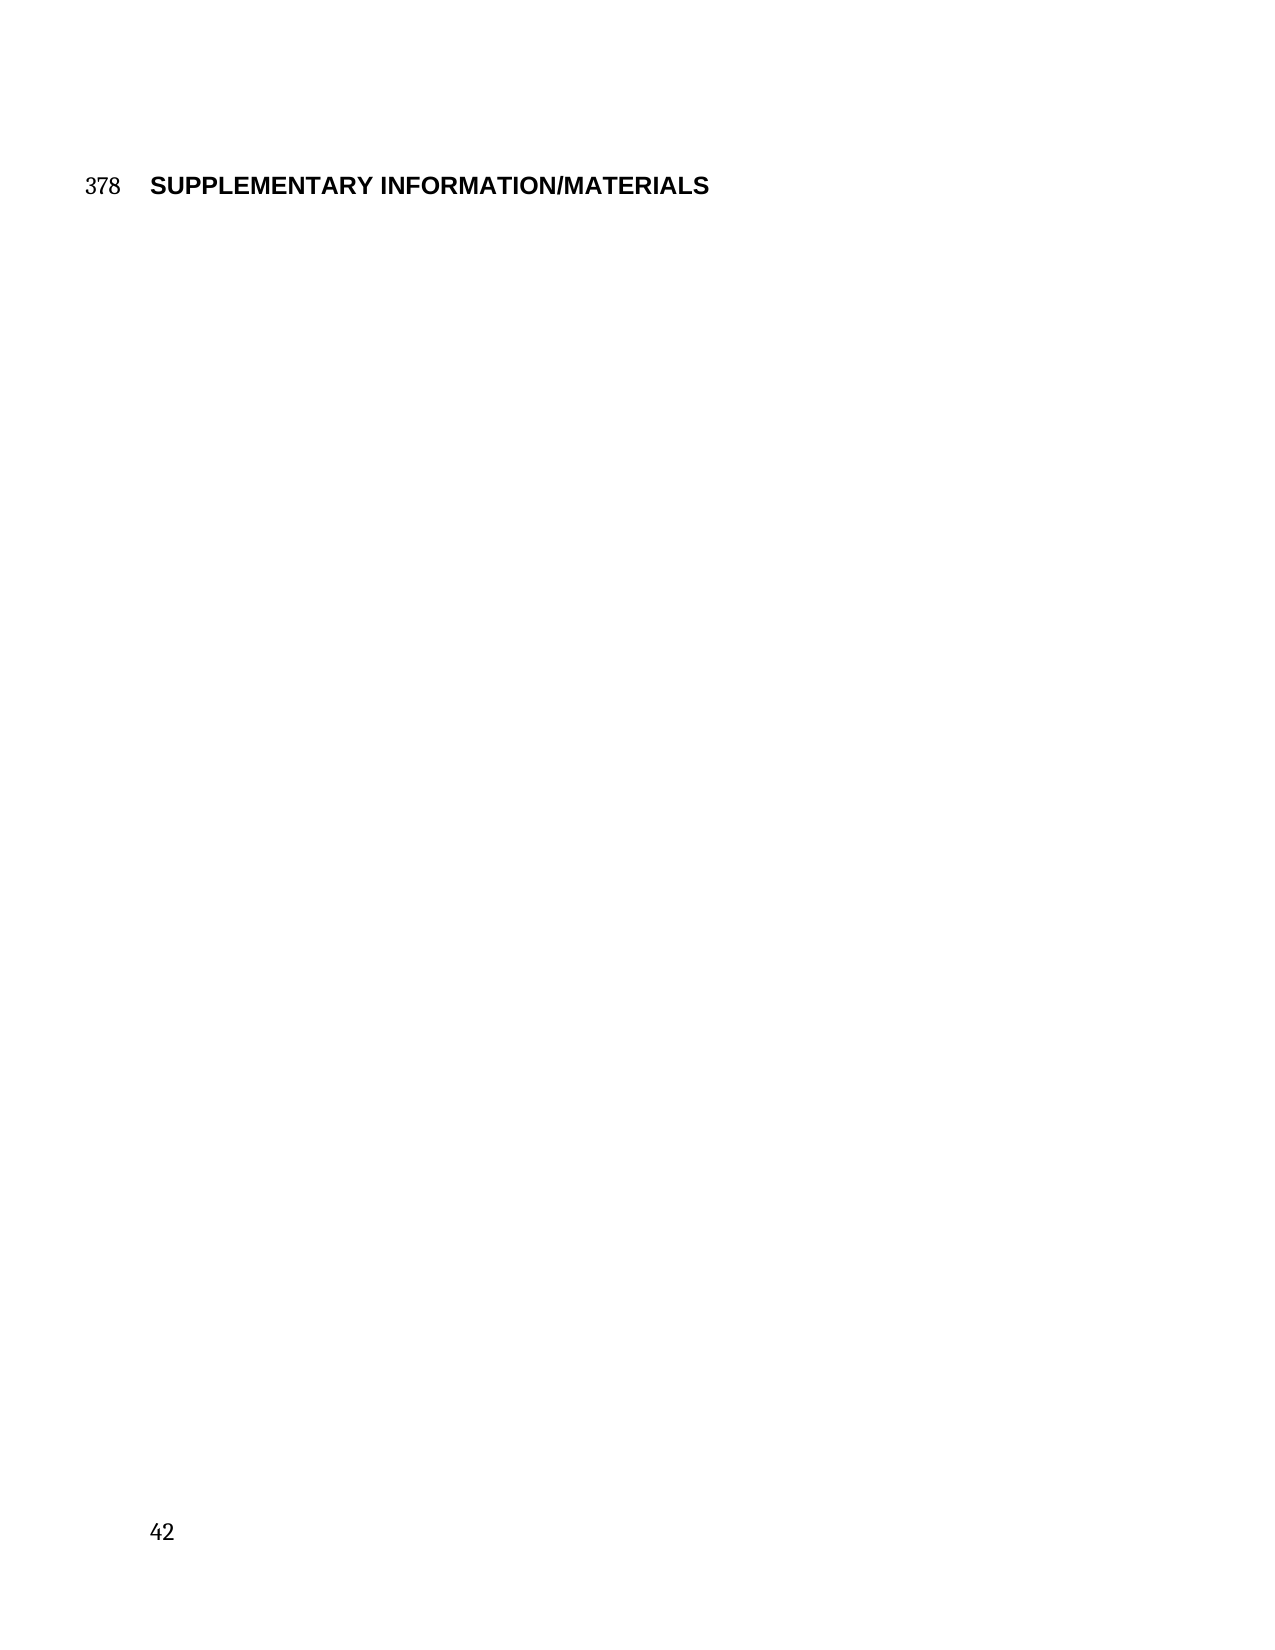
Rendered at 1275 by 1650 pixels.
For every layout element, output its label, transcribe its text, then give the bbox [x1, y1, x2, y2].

subtitle SUPPLEMENTARY INFORMATION/MATERIALS [150, 171, 1125, 199]
